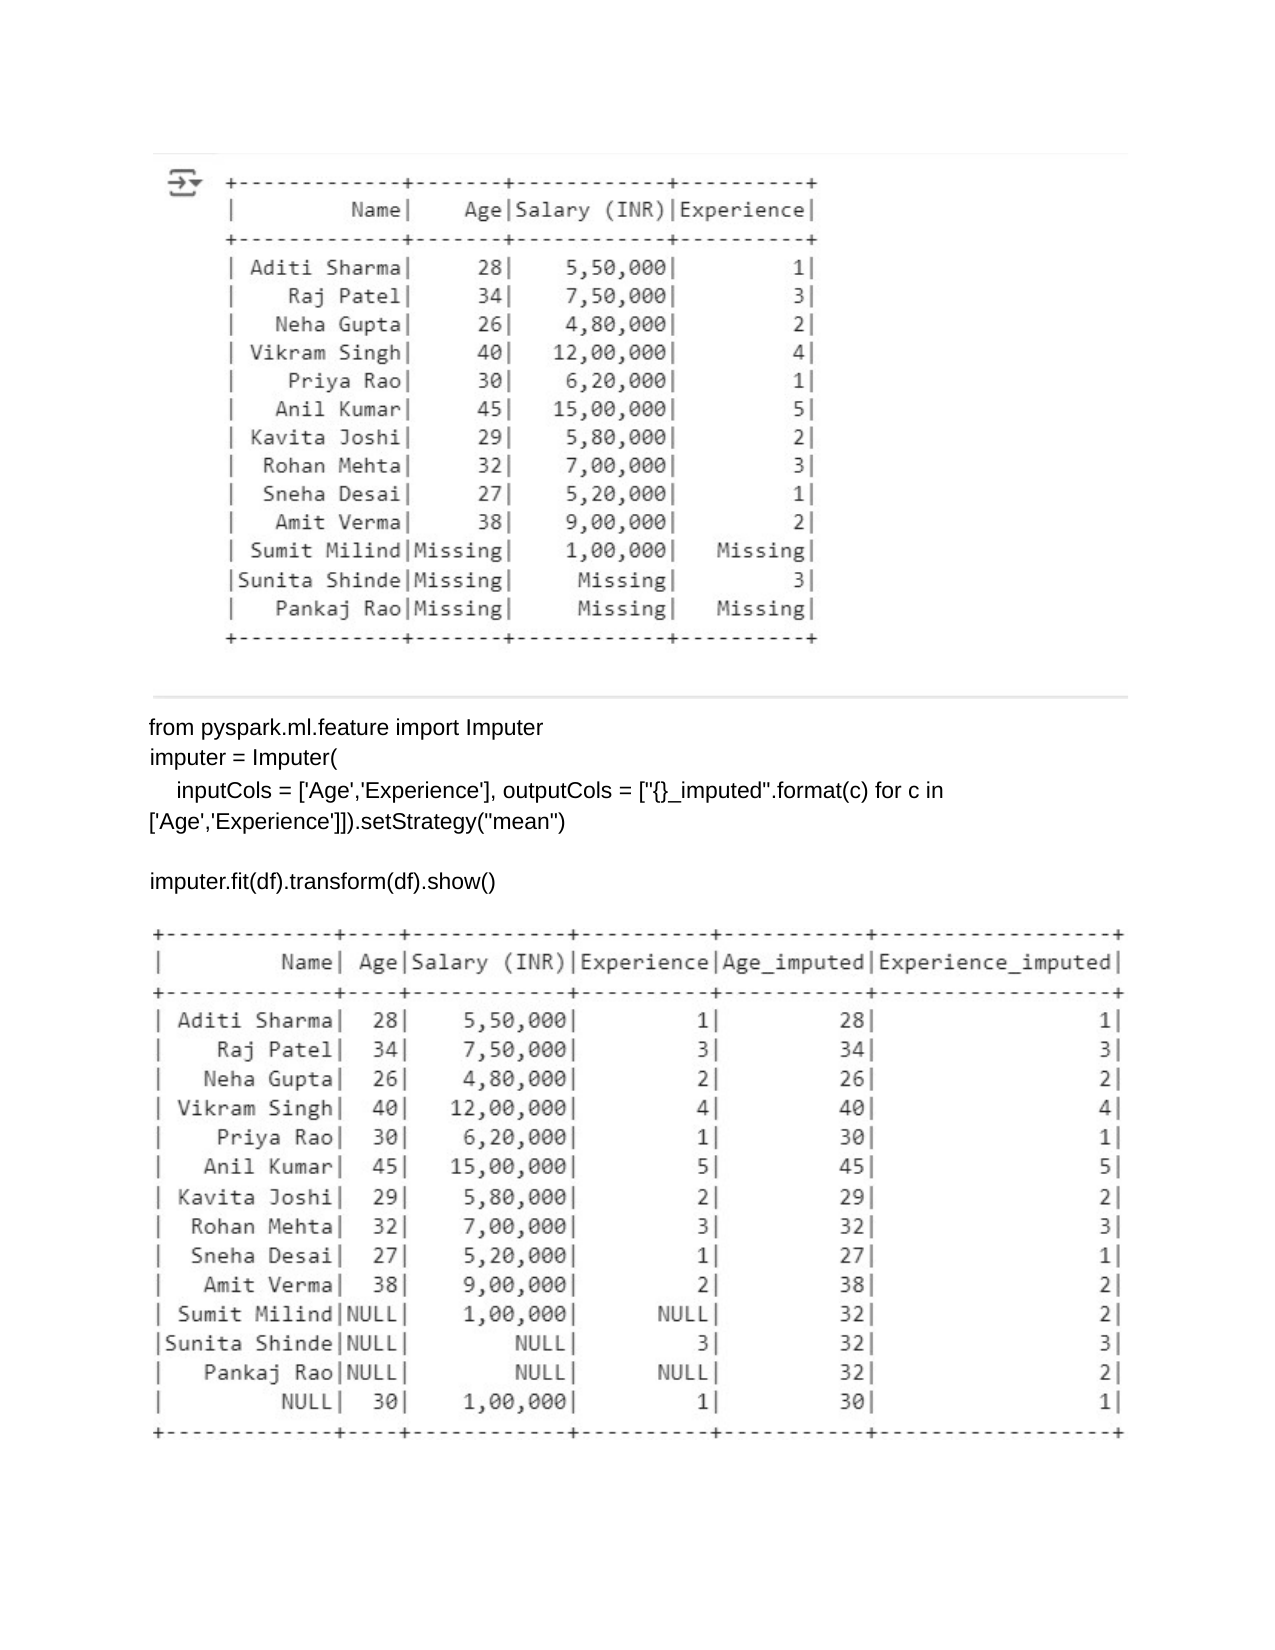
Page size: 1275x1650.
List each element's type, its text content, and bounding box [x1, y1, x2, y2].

text ['Age','Experience']]).setStrategy("mean") imputer.fit(df).transform(df).show() [148, 808, 913, 894]
text inputCols = ['Age','Experience'], outputCols = ["{}_imputed".format(c) for c in [150, 777, 944, 803]
text from pyspark.ml.feature import Imputer imputer = Imputer( [148, 714, 621, 770]
picture [153, 153, 1129, 699]
picture [153, 928, 1129, 1440]
